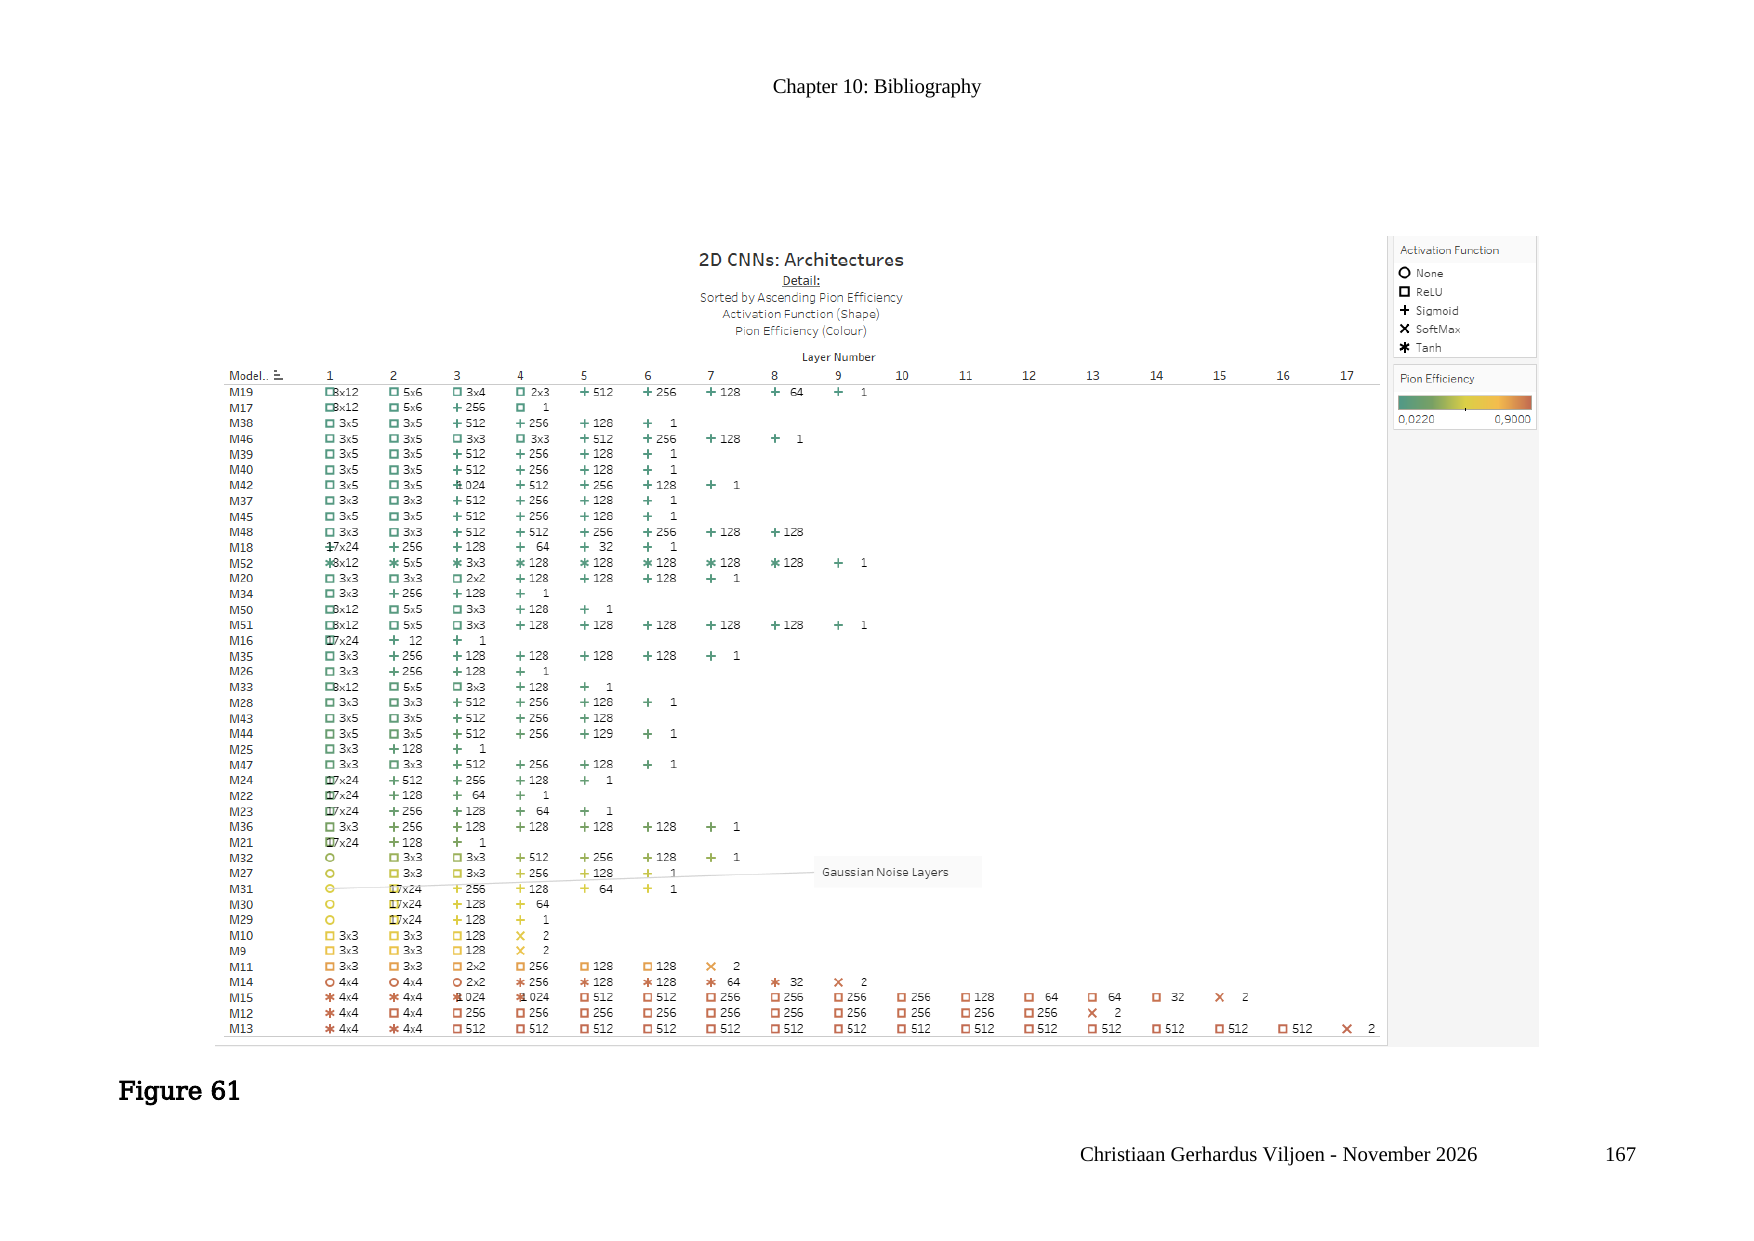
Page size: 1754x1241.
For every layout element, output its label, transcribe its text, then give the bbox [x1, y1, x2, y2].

picture [215, 236, 1539, 1047]
